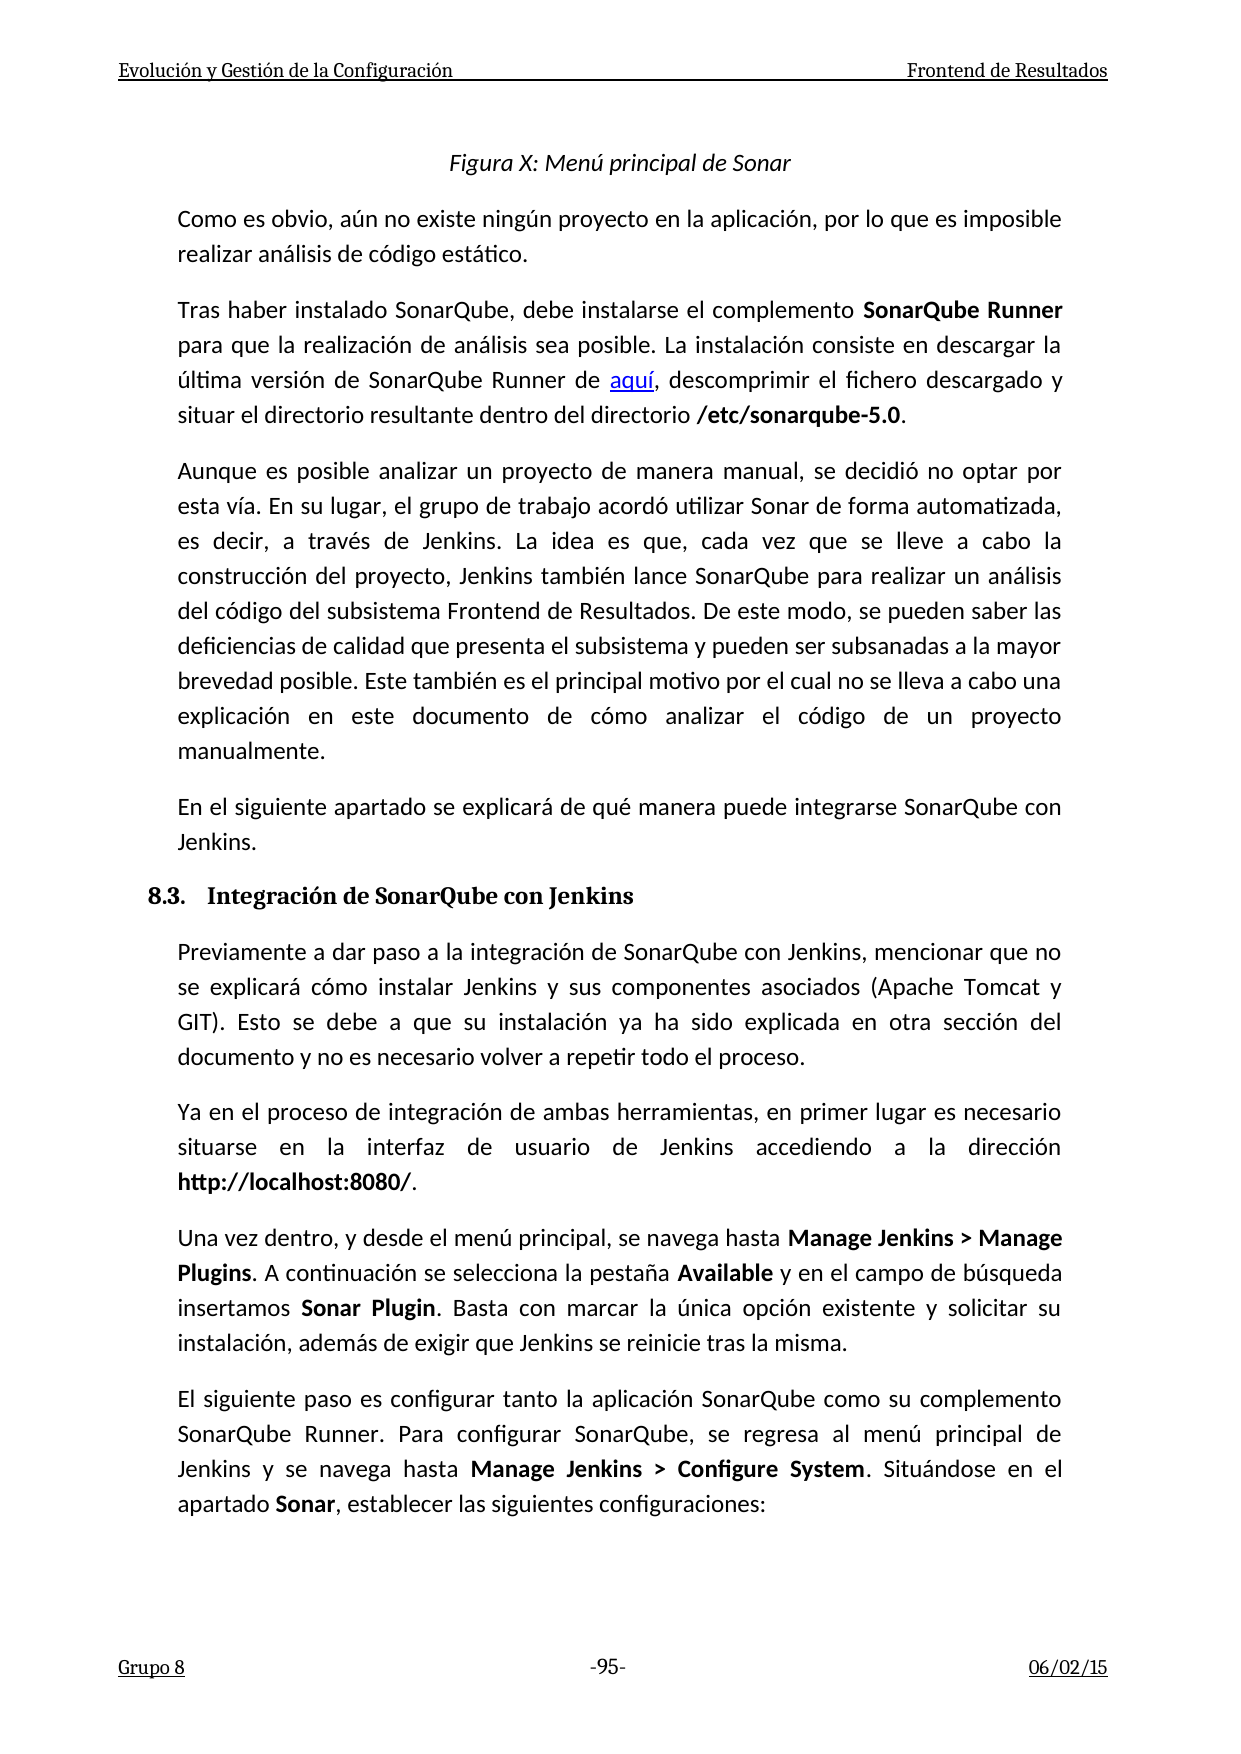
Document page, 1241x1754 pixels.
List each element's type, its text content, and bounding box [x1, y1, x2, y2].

list Integración de SonarQube con Jenkins [148, 882, 1063, 911]
text Como es obvio, aún no existe ningún proyecto en la aplicación, por lo que es imposible realizar análisis de código estático. [177, 203, 1063, 269]
text Previamente a dar paso a la integración de SonarQube con Jenkins, mencionar que no se explicará cómo instalar Jenkins y sus componentes asociados (Apache Tomcat y GIT). Esto se debe a que su instalación ya ha sido explicada en otra sección del documento y no es necesario volver a repetir todo el proceso. [177, 936, 1063, 1071]
text El siguiente paso es configurar tanto la aplicación SonarQube como su complemento SonarQube Runner. Para configurar SonarQube, se regresa al menú principal de Jenkins y se navega hasta Manage Jenkins > Configure System. Situándose en el apartado Sonar, establecer las siguientes configuraciones: [177, 1383, 1063, 1519]
text En el siguiente apartado se explicará de qué manera puede integrarse SonarQube con Jenkins. [177, 791, 1063, 856]
text Figura X: Menú principal de Sonar [177, 148, 1063, 178]
text Tras haber instalado SonarQube, debe instalarse el complemento SonarQube Runner para que la realización de análisis sea posible. La instalación consiste en descargar la última versión de SonarQube Runner de aquí, descomprimir el fichero descargado y situar el directorio resultante dentro del directorio /etc/sonarqube-5.0. [177, 294, 1063, 430]
text Ya en el proceso de integración de ambas herramientas, en primer lugar es necesario situarse en la interfaz de usuario de Jenkins accediendo a la dirección http://localhost:8080/. [177, 1096, 1063, 1197]
text Una vez dentro, y desde el menú principal, se navega hasta Manage Jenkins > Manage Plugins. A continuación se selecciona la pestaña Available y en el campo de búsqueda insertamos Sonar Plugin. Basta con marcar la única opción existente y solicitar su instalación, además de exigir que Jenkins se reinicie tras la misma. [177, 1222, 1063, 1358]
text Aunque es posible analizar un proyecto de manera manual, se decidió no optar por esta vía. En su lugar, el grupo de trabajo acordó utilizar Sonar de forma automatizada, es decir, a través de Jenkins. La idea es que, cada vez que se lleve a cabo la construcción del proyecto, Jenkins también lance SonarQube para realizar un análisis del código del subsistema Frontend de Resultados. De este modo, se pueden saber las deficiencias de calidad que presenta el subsistema y pueden ser subsanadas a la mayor brevedad posible. Este también es el principal motivo por el cual no se lleva a cabo una explicación en este documento de cómo analizar el código de un proyecto manualmente. [177, 455, 1063, 766]
